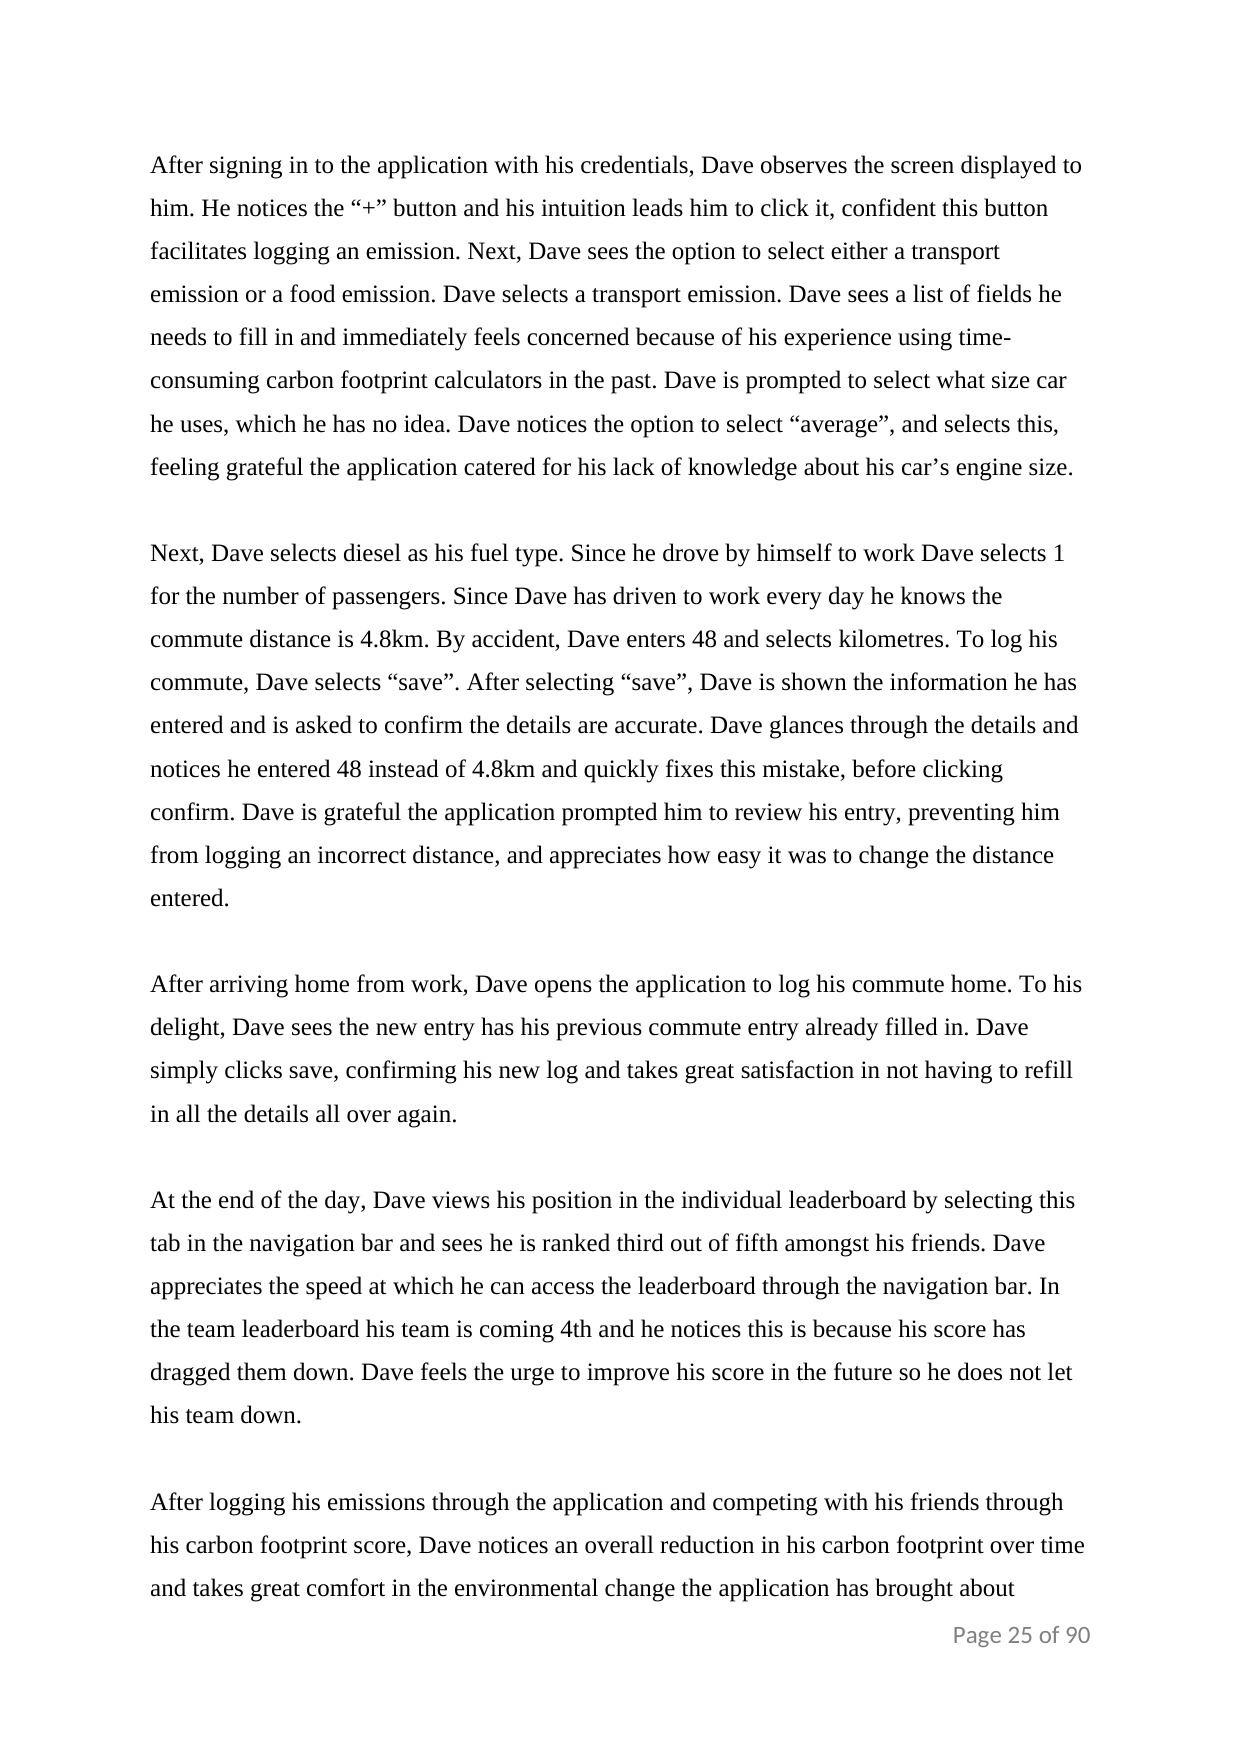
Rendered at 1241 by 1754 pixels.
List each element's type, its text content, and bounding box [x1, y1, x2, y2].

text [150, 1487, 1090, 1602]
text At the end of the day, Dave views his position in the individual leaderboard by selecting this tab in the navigation bar and sees he is ranked third out of fifth amongst his friends. Dave appreciates the speed at which he can access the leaderboard through the navigation bar. In the team leaderboard his team is coming 4th and he notices this is because his score has dragged them down. Dave feels the urge to improve his score in the future so he does not let his team down. [150, 1185, 1090, 1429]
text Next, Dave selects diesel as his fuel type. Since he drove by himself to work Dave selects 1 for the number of passengers. Since Dave has driven to work every day he knows the commute distance is 4.8km. By accident, Dave enters 48 and selects kilometres. To log his commute, Dave selects “save”. After selecting “save”, Dave is shown the information he has entered and is asked to confirm the details are accurate. Dave glances through the details and notices he entered 48 instead of 4.8km and quickly fixes this mistake, before clicking confirm. Dave is grateful the application prompted him to review his entry, preventing him from logging an incorrect distance, and appreciates how easy it was to change the distance entered. [150, 538, 1090, 912]
text After arriving home from work, Dave opens the application to log his commute home. To his delight, Dave sees the new entry has his previous commute entry already filled in. Dave simply clicks save, confirming his new log and takes great satisfaction in not having to refill in all the details all over again. [150, 969, 1090, 1127]
text After signing in to the application with his credentials, Dave observes the screen displayed to him. He notices the “+” button and his intuition leads him to click it, confident this button facilitates logging an emission. Next, Dave sees the option to select either a transport emission or a food emission. Dave selects a transport emission. Dave sees a list of fields he needs to fill in and immediately feels concerned because of his experience using time-consuming carbon footprint calculators in the past. Dave is prompted to select what size car he uses, which he has no idea. Dave notices the option to select “average”, and selects this, feeling grateful the application catered for his lack of knowledge about his car’s engine size. [150, 150, 1090, 481]
